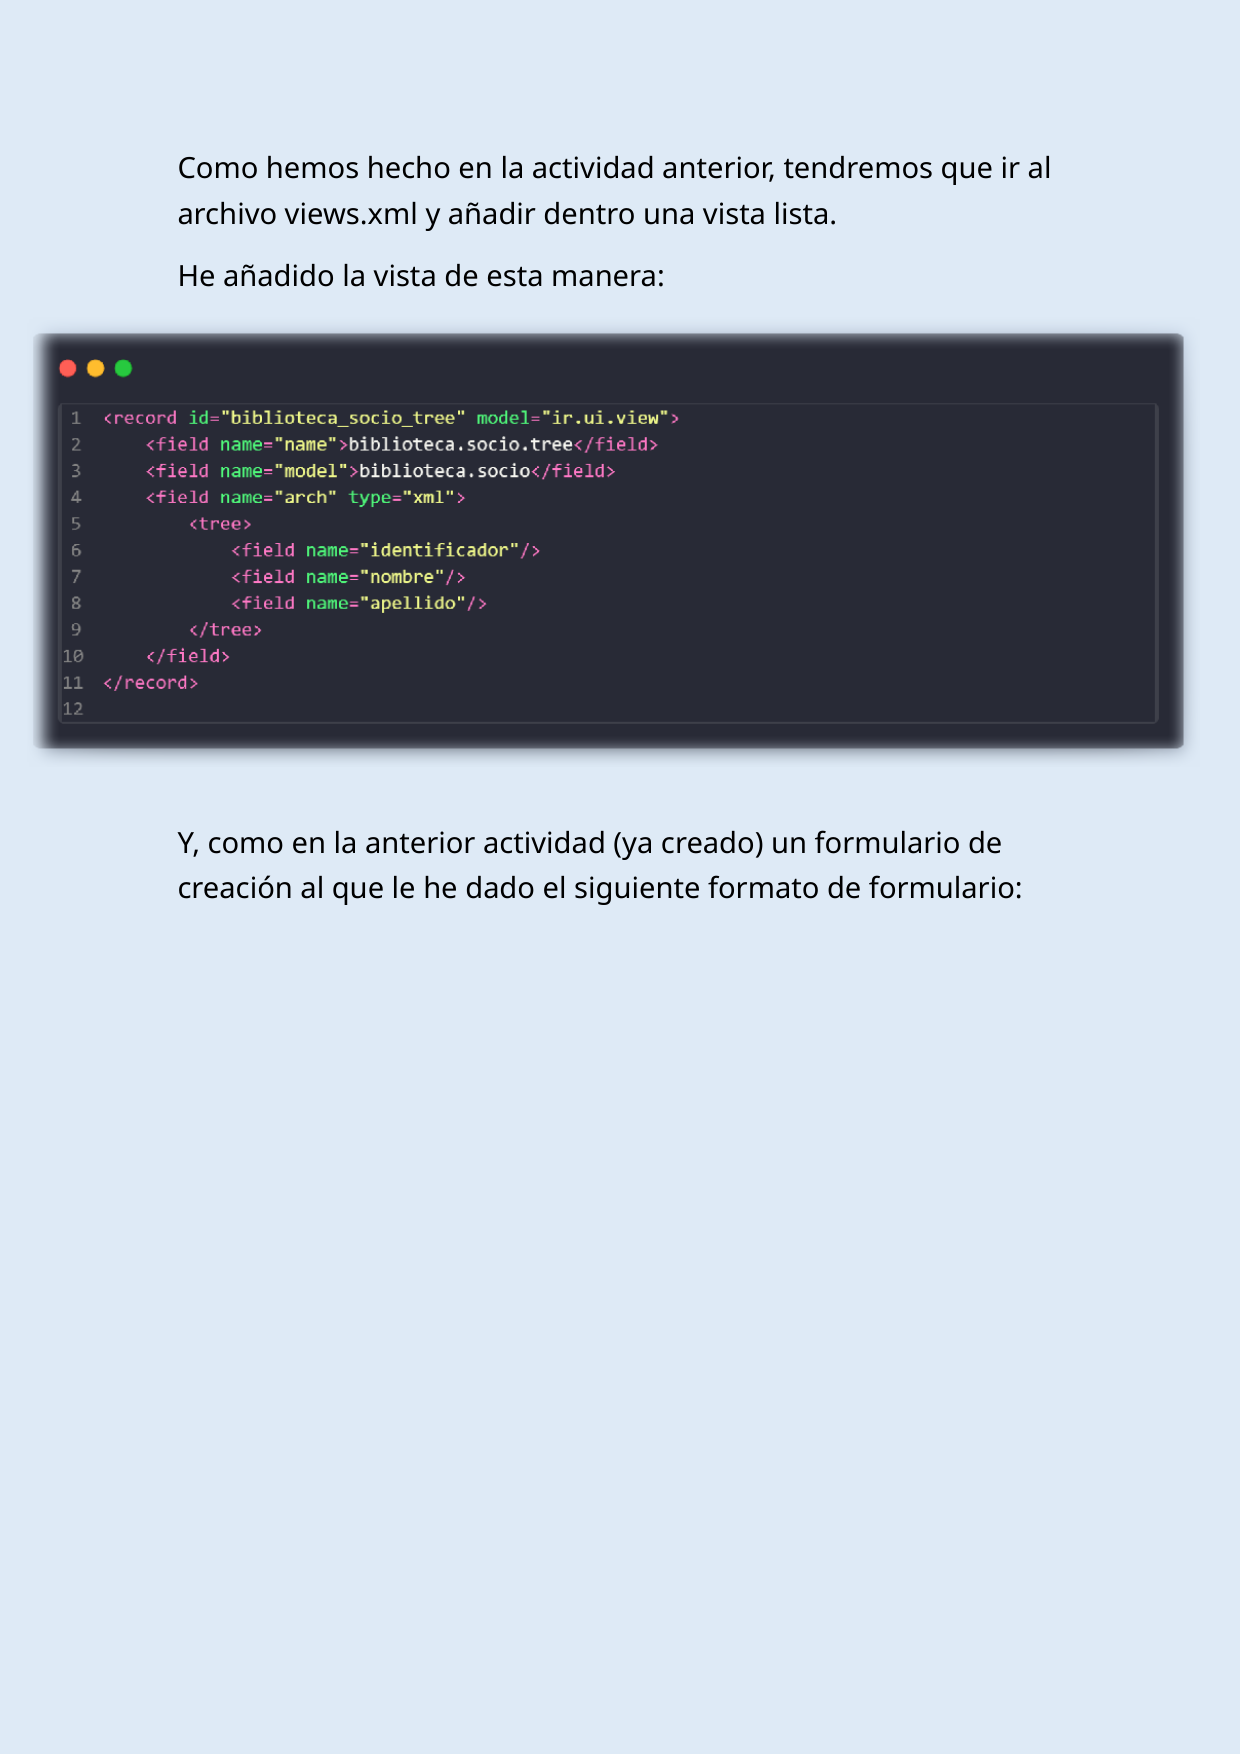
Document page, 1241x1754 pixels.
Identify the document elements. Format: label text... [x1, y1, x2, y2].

text Y, como en la anterior actividad (ya creado) un formulario de creación al que le he dado el siguiente formato de formulario: [177, 765, 1063, 907]
picture [53, 342, 1175, 743]
text Como hemos hecho en la actividad anterior, tendremos que ir al archivo views.xml y añadir dentro una vista lista. [177, 148, 1063, 233]
text He añadido la vista de esta manera: [177, 256, 1063, 295]
